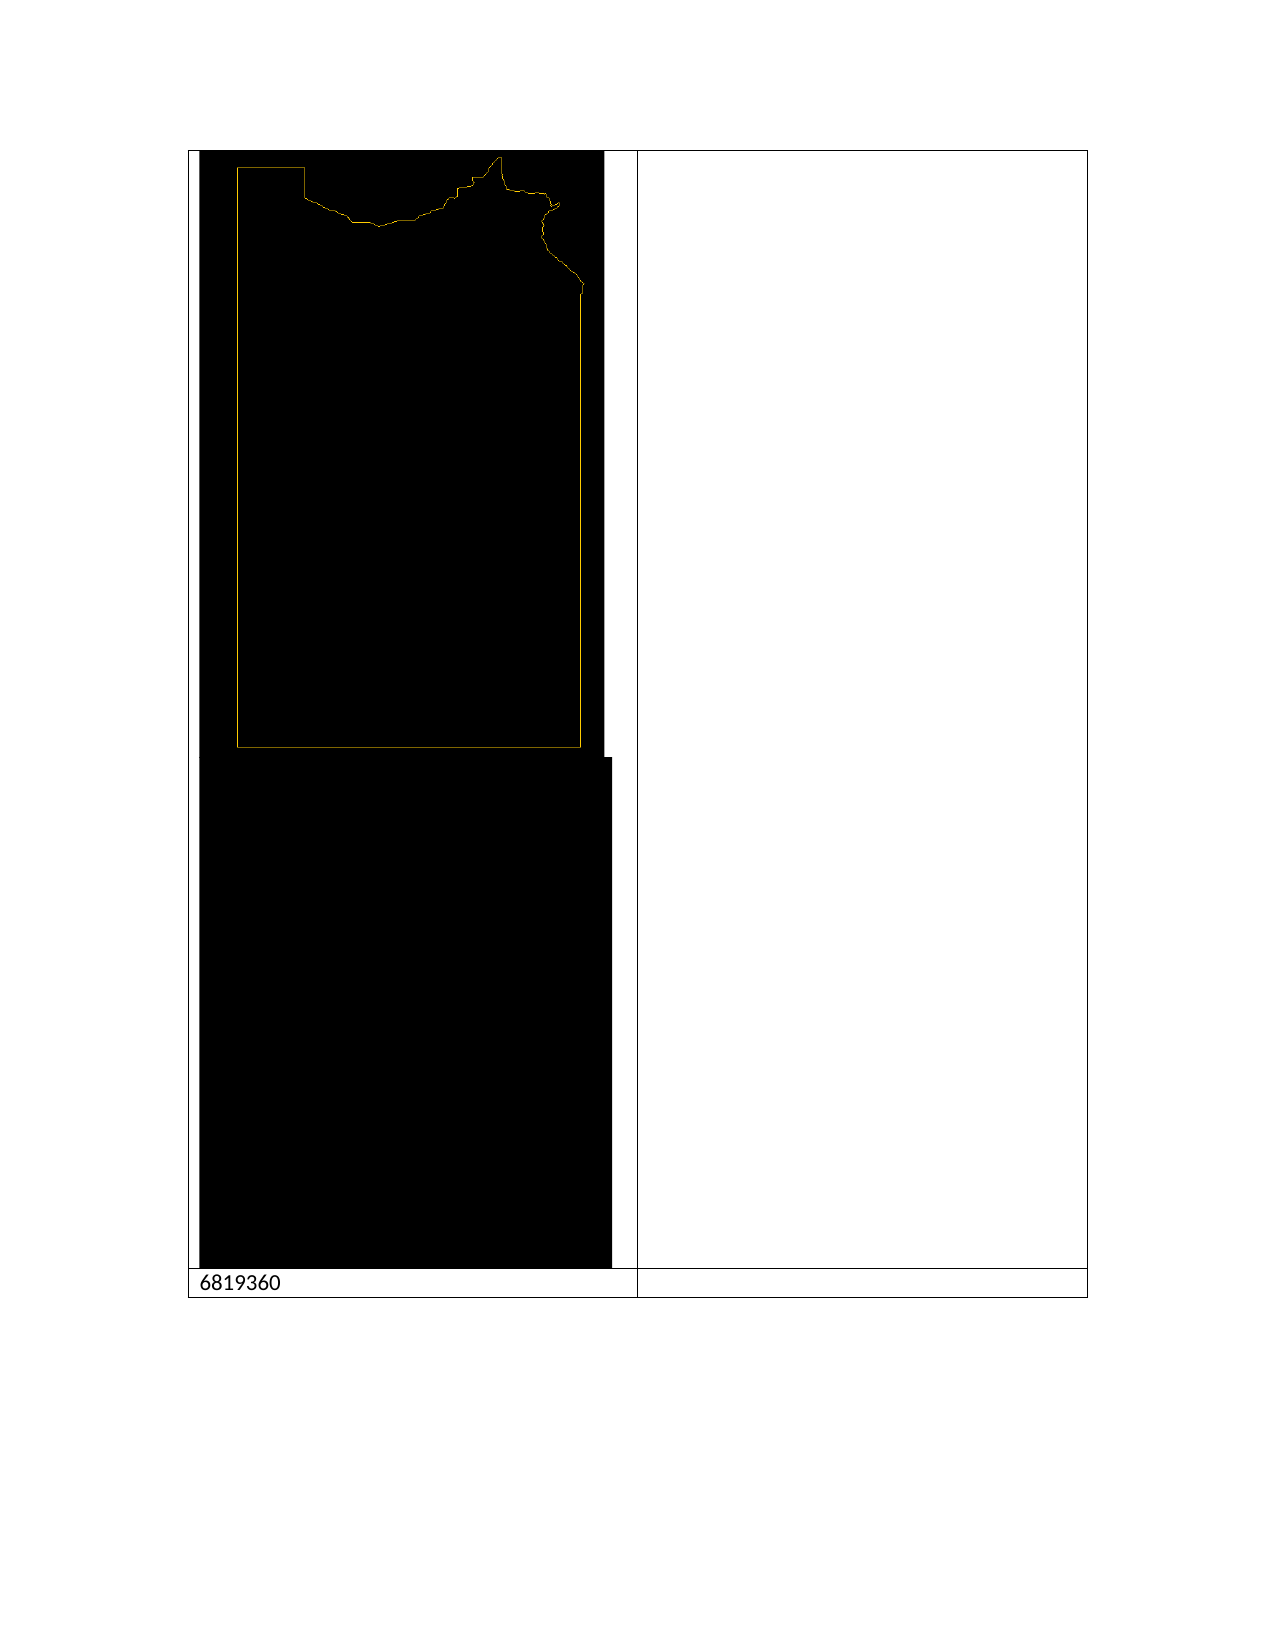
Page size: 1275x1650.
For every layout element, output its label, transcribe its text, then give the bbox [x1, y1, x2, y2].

table_cell [605, 151, 637, 1267]
table_cell 6819360 [189, 1269, 637, 1297]
table_cell [189, 151, 199, 1267]
table_cell [638, 151, 1087, 1267]
table_cell [638, 1269, 1087, 1297]
picture [199, 151, 613, 1268]
